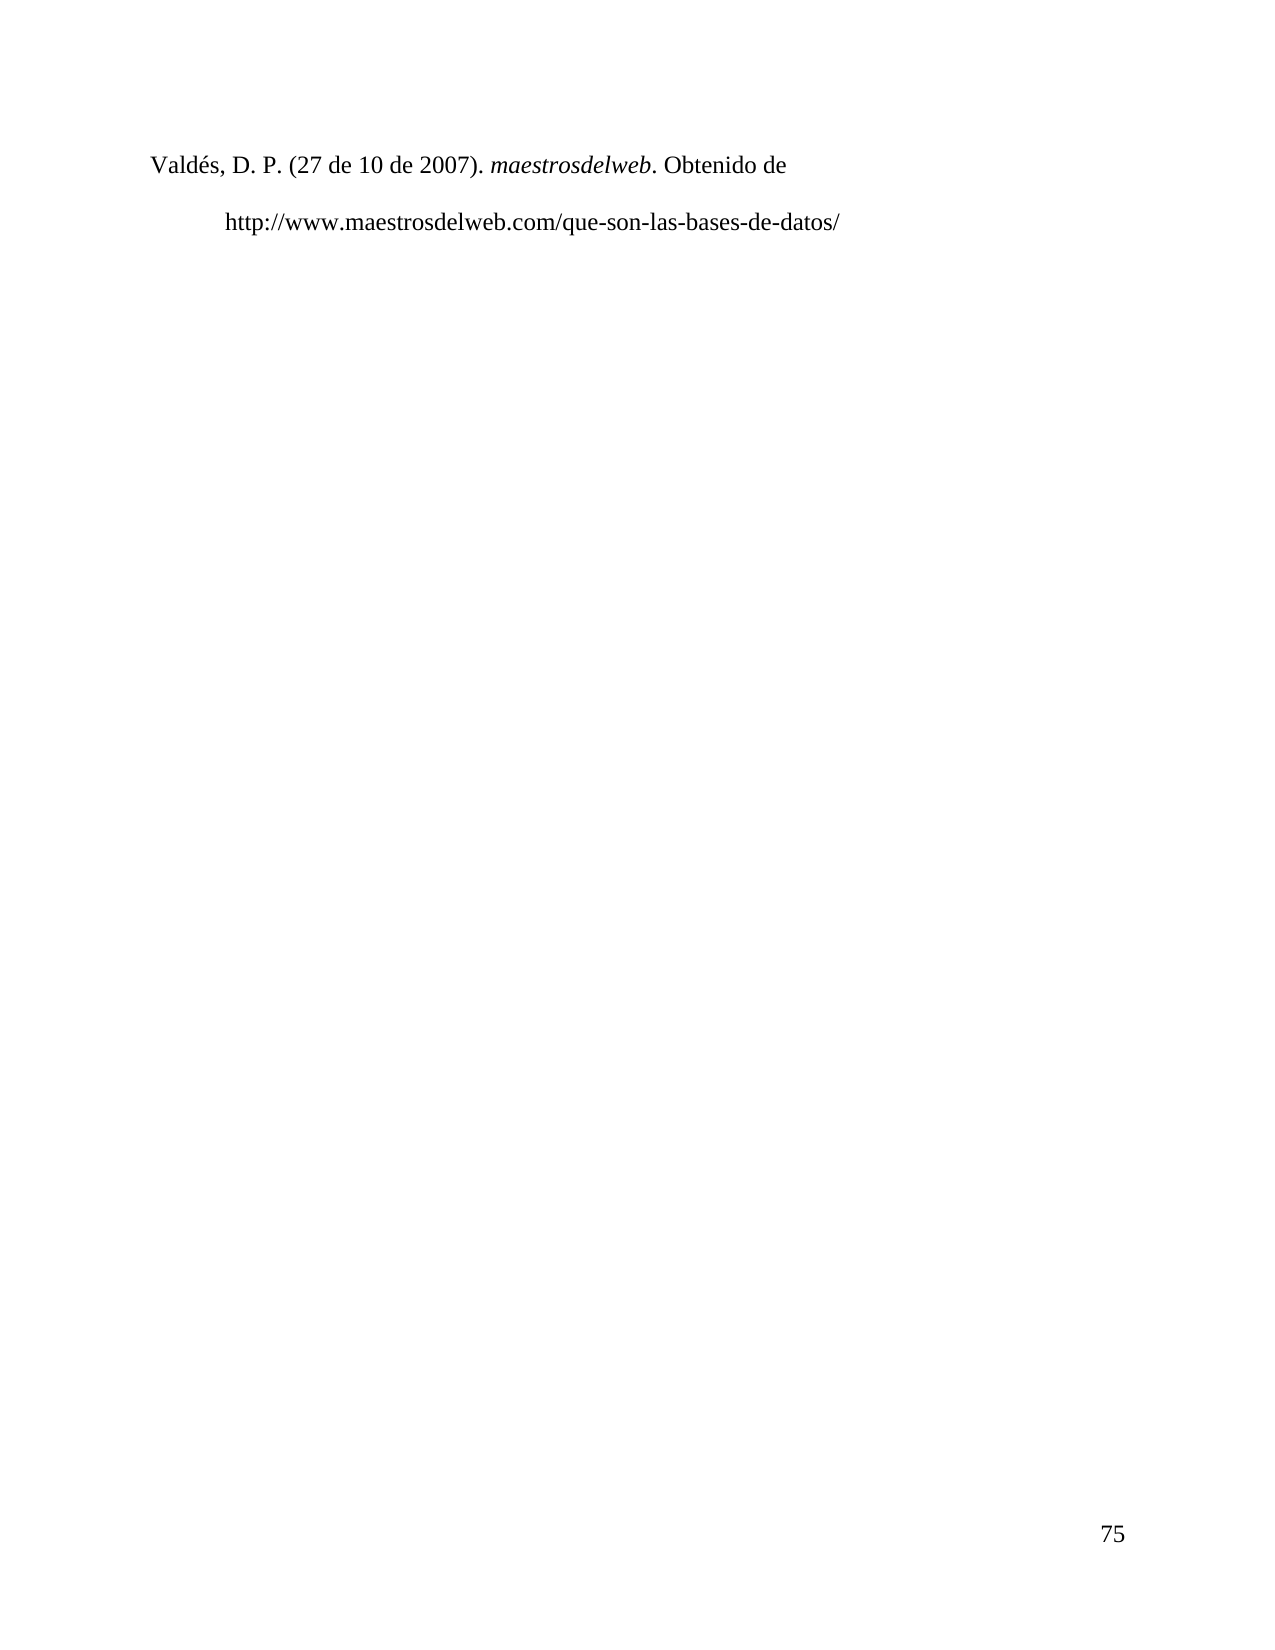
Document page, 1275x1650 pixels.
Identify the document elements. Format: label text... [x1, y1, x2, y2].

text Valdés, D. P. (27 de 10 de 2007). maestrosdelweb. Obtenido de http://www.maestrosdelweb.com/que-son-las-bases-de-datos/ [150, 150, 1125, 236]
